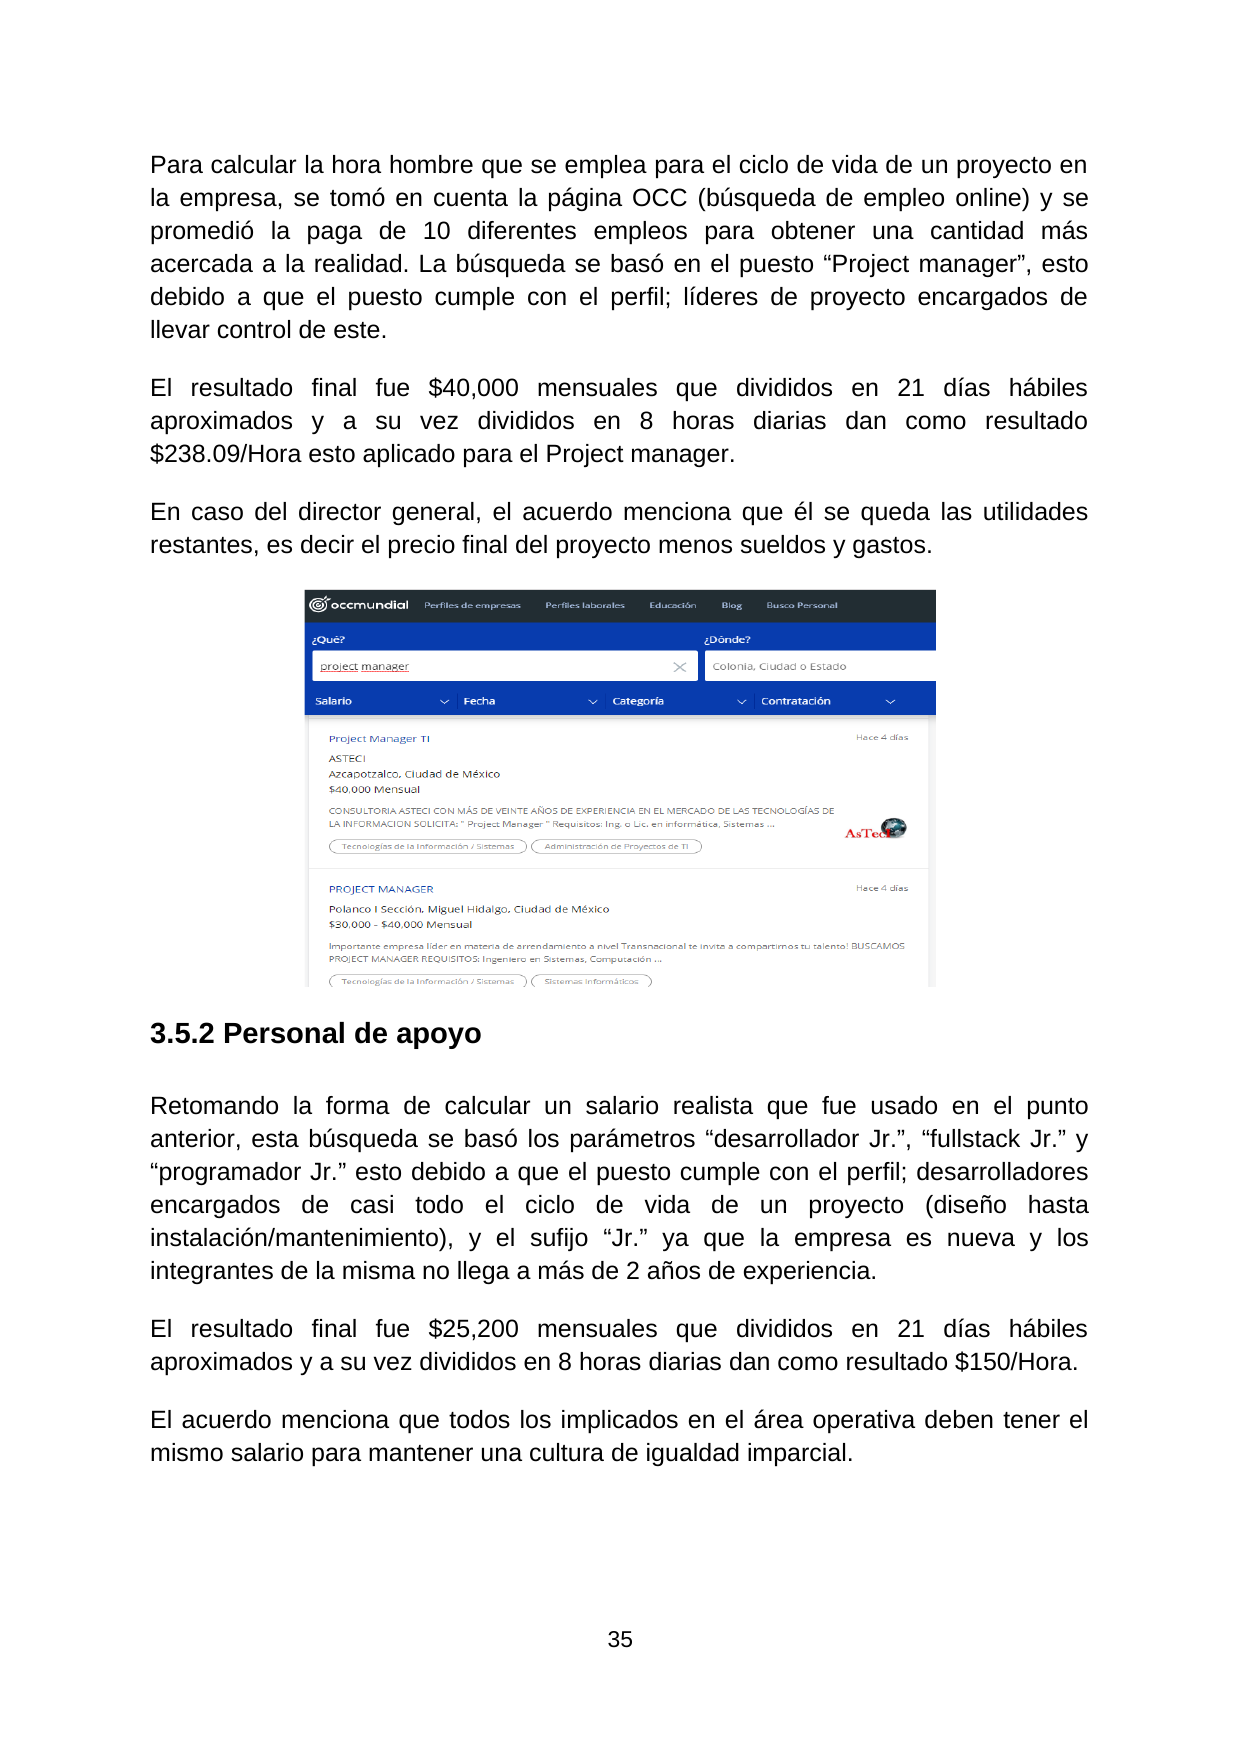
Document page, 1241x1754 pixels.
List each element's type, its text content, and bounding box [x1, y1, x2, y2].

text Para calcular la hora hombre que se emplea para el ciclo de vida de un proyecto en la empresa, se tomó en cuenta la página OCC (búsqueda de empleo online) y se promedió la paga de 10 diferentes empleos para obtener una cantidad más acercada a la realidad. La búsqueda se basó en el puesto “Project manager”, esto debido a que el puesto cumple con el perfil; líderes de proyecto encargados de llevar control de este. [150, 150, 1090, 344]
picture [304, 588, 936, 987]
text El resultado final fue $40,000 mensuales que divididos en 21 días hábiles aproximados y a su vez divididos en 8 horas diarias dan como resultado $238.09/Hora esto aplicado para el Project manager. [150, 373, 1090, 468]
text Retomando la forma de calcular un salario realista que fue usado en el punto anterior, esta búsqueda se basó los parámetros “desarrollador Jr.”, “fullstack Jr.” y “programador Jr.” esto debido a que el puesto cumple con el perfil; desarrolladores encargados de casi todo el ciclo de vida de un proyecto (diseño hasta instalación/mantenimiento), y el sufijo “Jr.” ya que la empresa es nueva y los integrantes de la misma no llega a más de 2 años de experiencia. [150, 1091, 1090, 1285]
subtitle 3.5.2 Personal de apoyo [150, 1016, 1090, 1049]
text El resultado final fue $25,200 mensuales que divididos en 21 días hábiles aproximados y a su vez divididos en 8 horas diarias dan como resultado $150/Hora. [150, 1314, 1090, 1376]
text El acuerdo menciona que todos los implicados en el área operativa deben tener el mismo salario para mantener una cultura de igualdad imparcial. [150, 1405, 1090, 1467]
text En caso del director general, el acuerdo menciona que él se queda las utilidades restantes, es decir el precio final del proyecto menos sueldos y gastos. [150, 497, 1090, 559]
